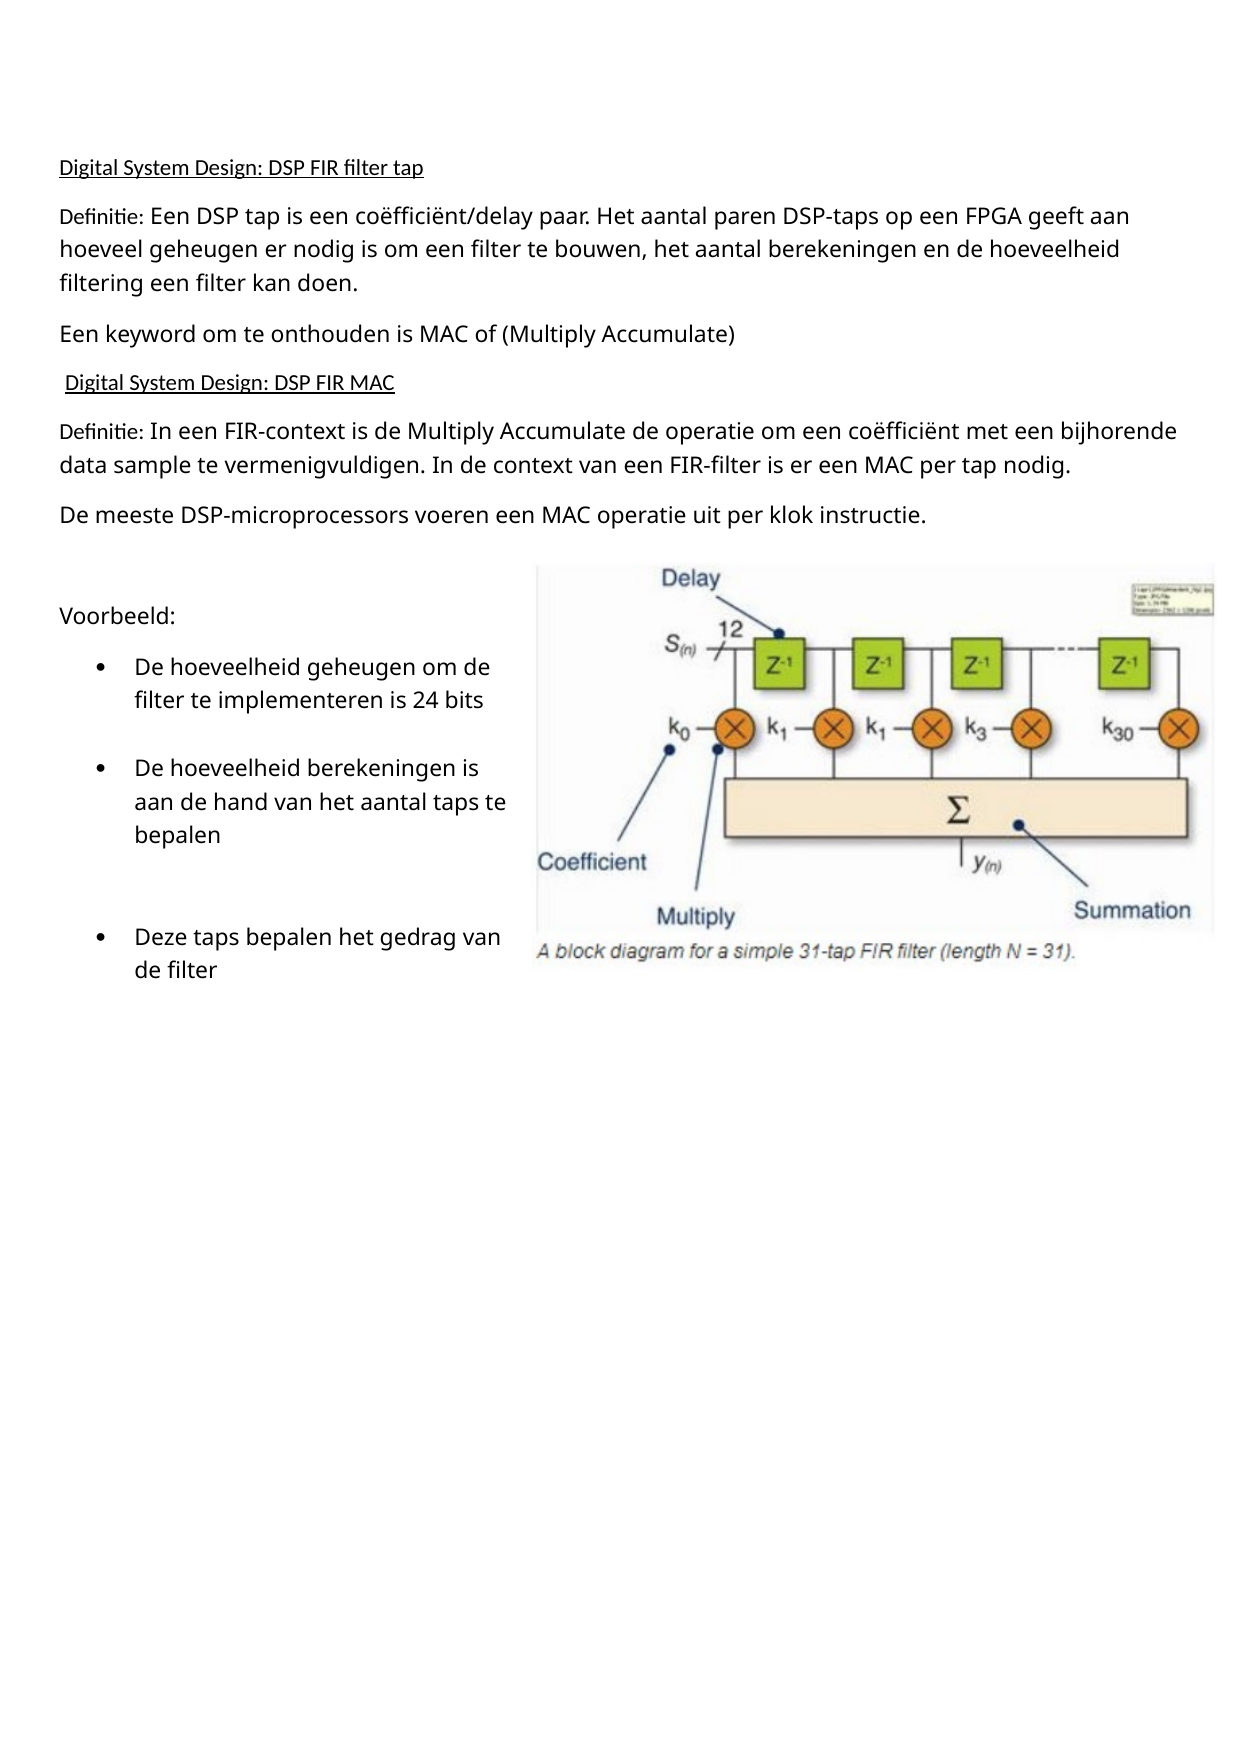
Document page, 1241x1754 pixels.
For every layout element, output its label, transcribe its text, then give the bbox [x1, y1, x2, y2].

list De hoeveelheid berekeningen is aan de hand van het aantal taps te bepalen [97, 752, 526, 851]
text Definitie: Een DSP tap is een coëfficiënt/delay paar. Het aantal paren DSP-taps op een FPGA geeft aan hoeveel geheugen er nodig is om een filter te bouwen, het aantal berekeningen en de hoeveelheid filtering een filter kan doen. [59, 200, 1181, 298]
text Een keyword om te onthouden is MAC of (Multiply Accumulate) [59, 318, 1181, 349]
text Digital System Design: DSP FIR MAC [59, 368, 1181, 396]
list De hoeveelheid geheugen om de filter te implementeren is 24 bits [97, 651, 526, 716]
picture [526, 550, 1217, 970]
text Voorbeeld: [59, 600, 526, 631]
text Digital System Design: DSP FIR filter tap [59, 153, 1181, 181]
text De meeste DSP-microprocessors voeren een MAC operatie uit per klok instructie. [59, 499, 1181, 531]
text Definitie: In een FIR-context is de Multiply Accumulate de operatie om een coëfficiënt met een bijhorende data sample te vermenigvuldigen. In de context van een FIR-filter is er een MAC per tap nodig. [59, 415, 1181, 480]
list Deze taps bepalen het gedrag van de filter [97, 921, 1181, 986]
